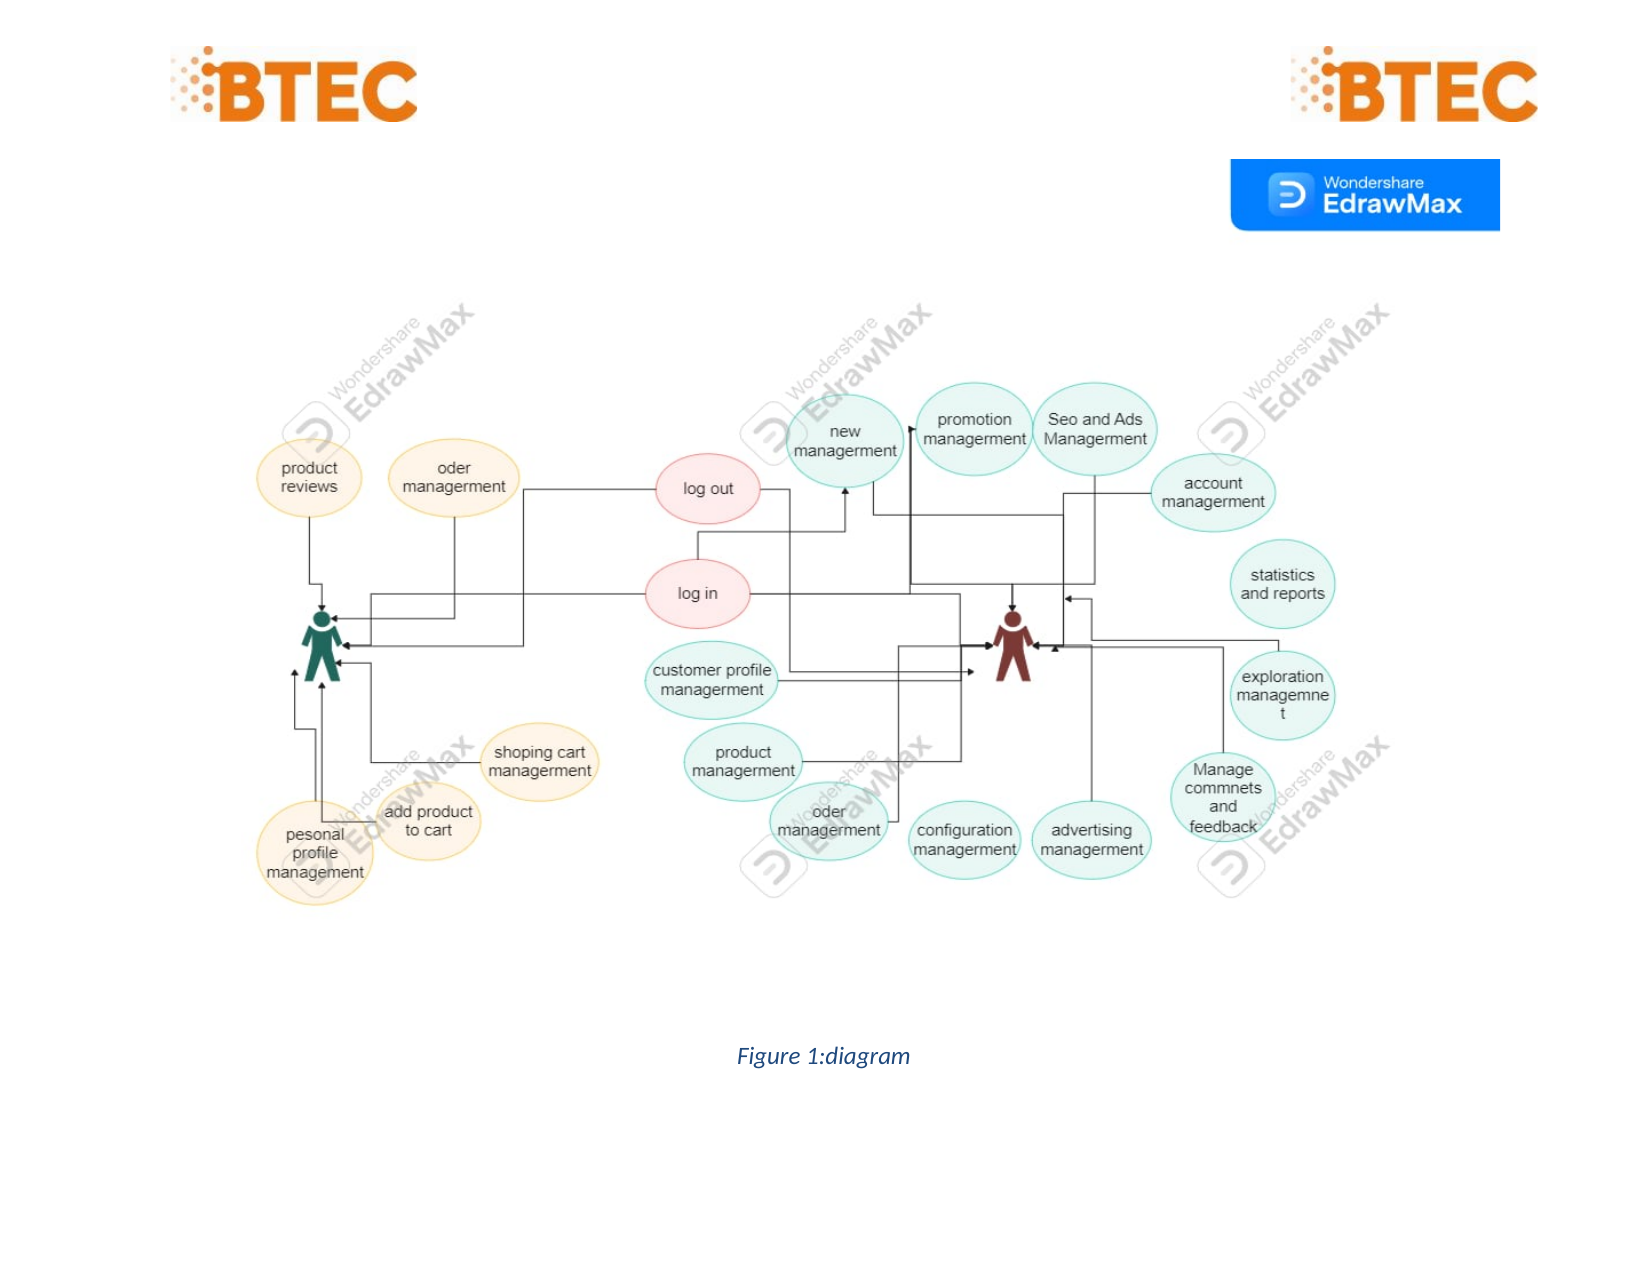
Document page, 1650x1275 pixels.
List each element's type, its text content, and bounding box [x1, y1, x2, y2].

text Figure 1:diagram [150, 1040, 1500, 1071]
picture [170, 46, 418, 122]
picture [150, 159, 1500, 1016]
picture [1290, 46, 1538, 122]
